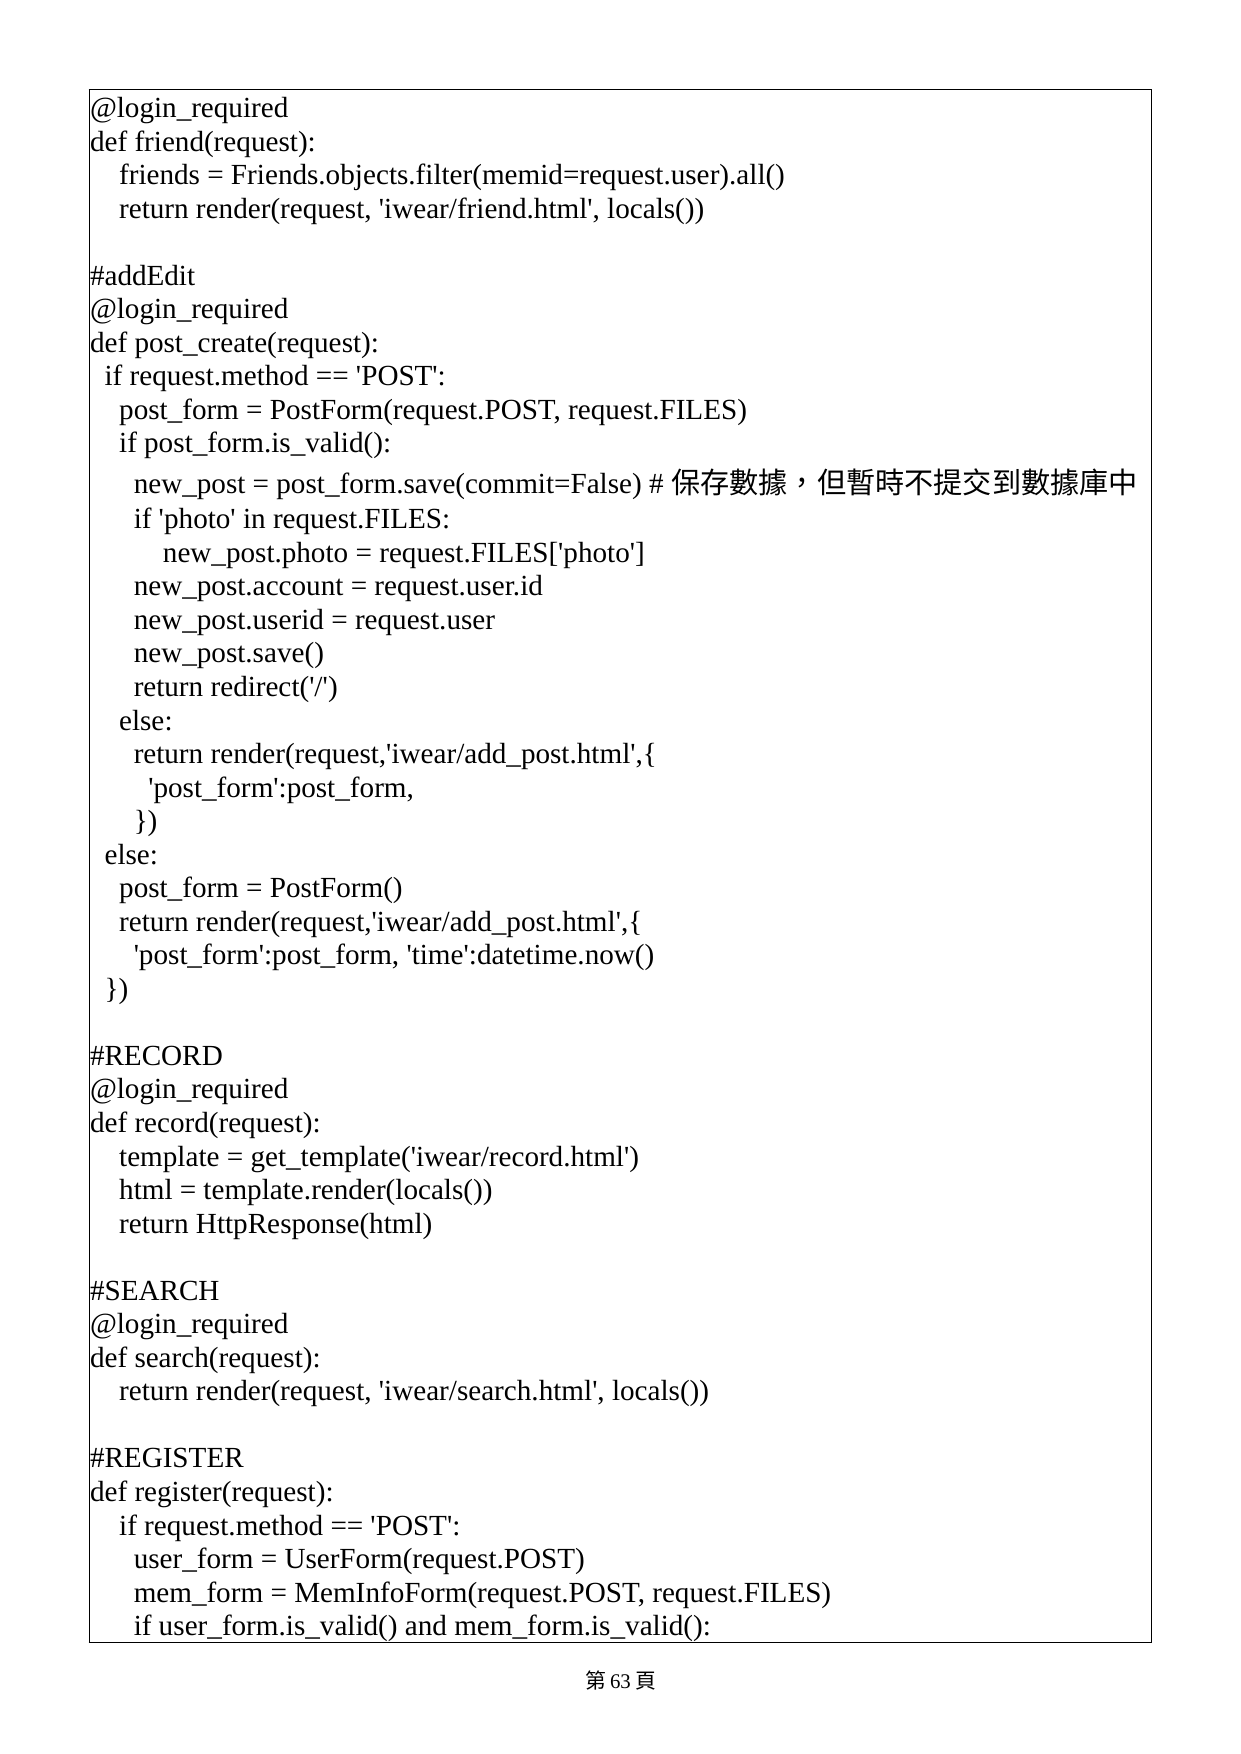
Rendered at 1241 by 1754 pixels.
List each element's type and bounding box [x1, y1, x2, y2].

table_cell [90, 90, 1151, 1642]
